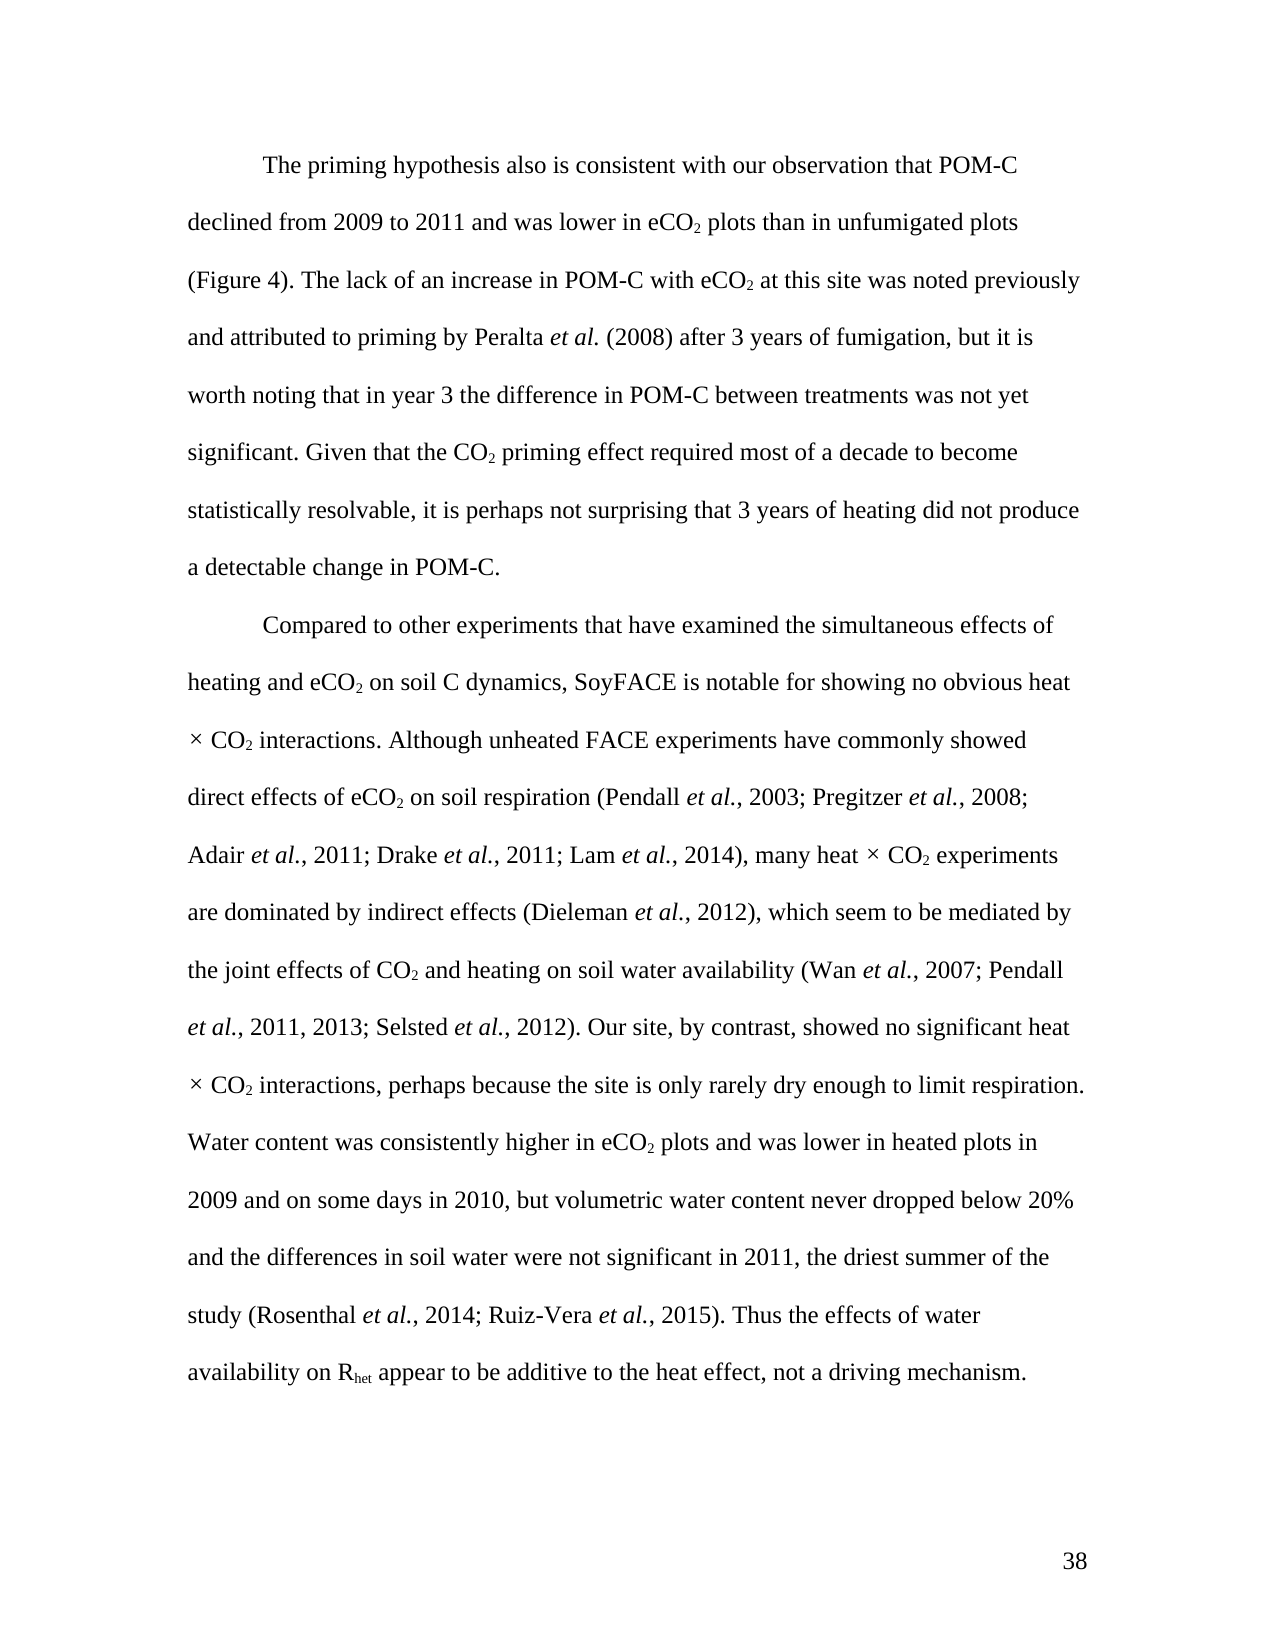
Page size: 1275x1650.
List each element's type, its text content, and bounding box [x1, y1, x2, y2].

text The priming hypothesis also is consistent with our observation that POM-C declined from 2009 to 2011 and was lower in eCO2 plots than in unfumigated plots (Figure 4). The lack of an increase in POM-C with eCO2 at this site was noted previously and attributed to priming by Peralta et al. (2008) after 3 years of fumigation, but it is worth noting that in year 3 the difference in POM-C between treatments was not yet significant. Given that the CO2 priming effect required most of a decade to become statistically resolvable, it is perhaps not surprising that 3 years of heating did not produce a detectable change in POM-C. [187, 150, 1087, 581]
text Compared to other experiments that have examined the simultaneous effects of heating and eCO2 on soil C dynamics, SoyFACE is notable for showing no obvious heat CO2 interactions. Although unheated FACE experiments have commonly showed direct effects of eCO2 on soil respiration (Pendall et al., 2003; Pregitzer et al., 2008; Adair et al., 2011; Drake et al., 2011; Lam et al., 2014), many heat CO2 experiments are dominated by indirect effects (Dieleman et al., 2012), which seem to be mediated by the joint effects of CO2 and heating on soil water availability (Wan et al., 2007; Pendall et al., 2011, 2013; Selsted et al., 2012). Our site, by contrast, showed no significant heat CO2 interactions, perhaps because the site is only rarely dry enough to limit respiration. Water content was consistently higher in eCO2 plots and was lower in heated plots in 2009 and on some days in 2010, but volumetric water content never dropped below 20% and the differences in soil water were not significant in 2011, the driest summer of the study (Rosenthal et al., 2014; Ruiz-Vera et al., 2015). Thus the effects of water availability on Rhet appear to be additive to the heat effect, not a driving mechanism. [187, 610, 1087, 1386]
